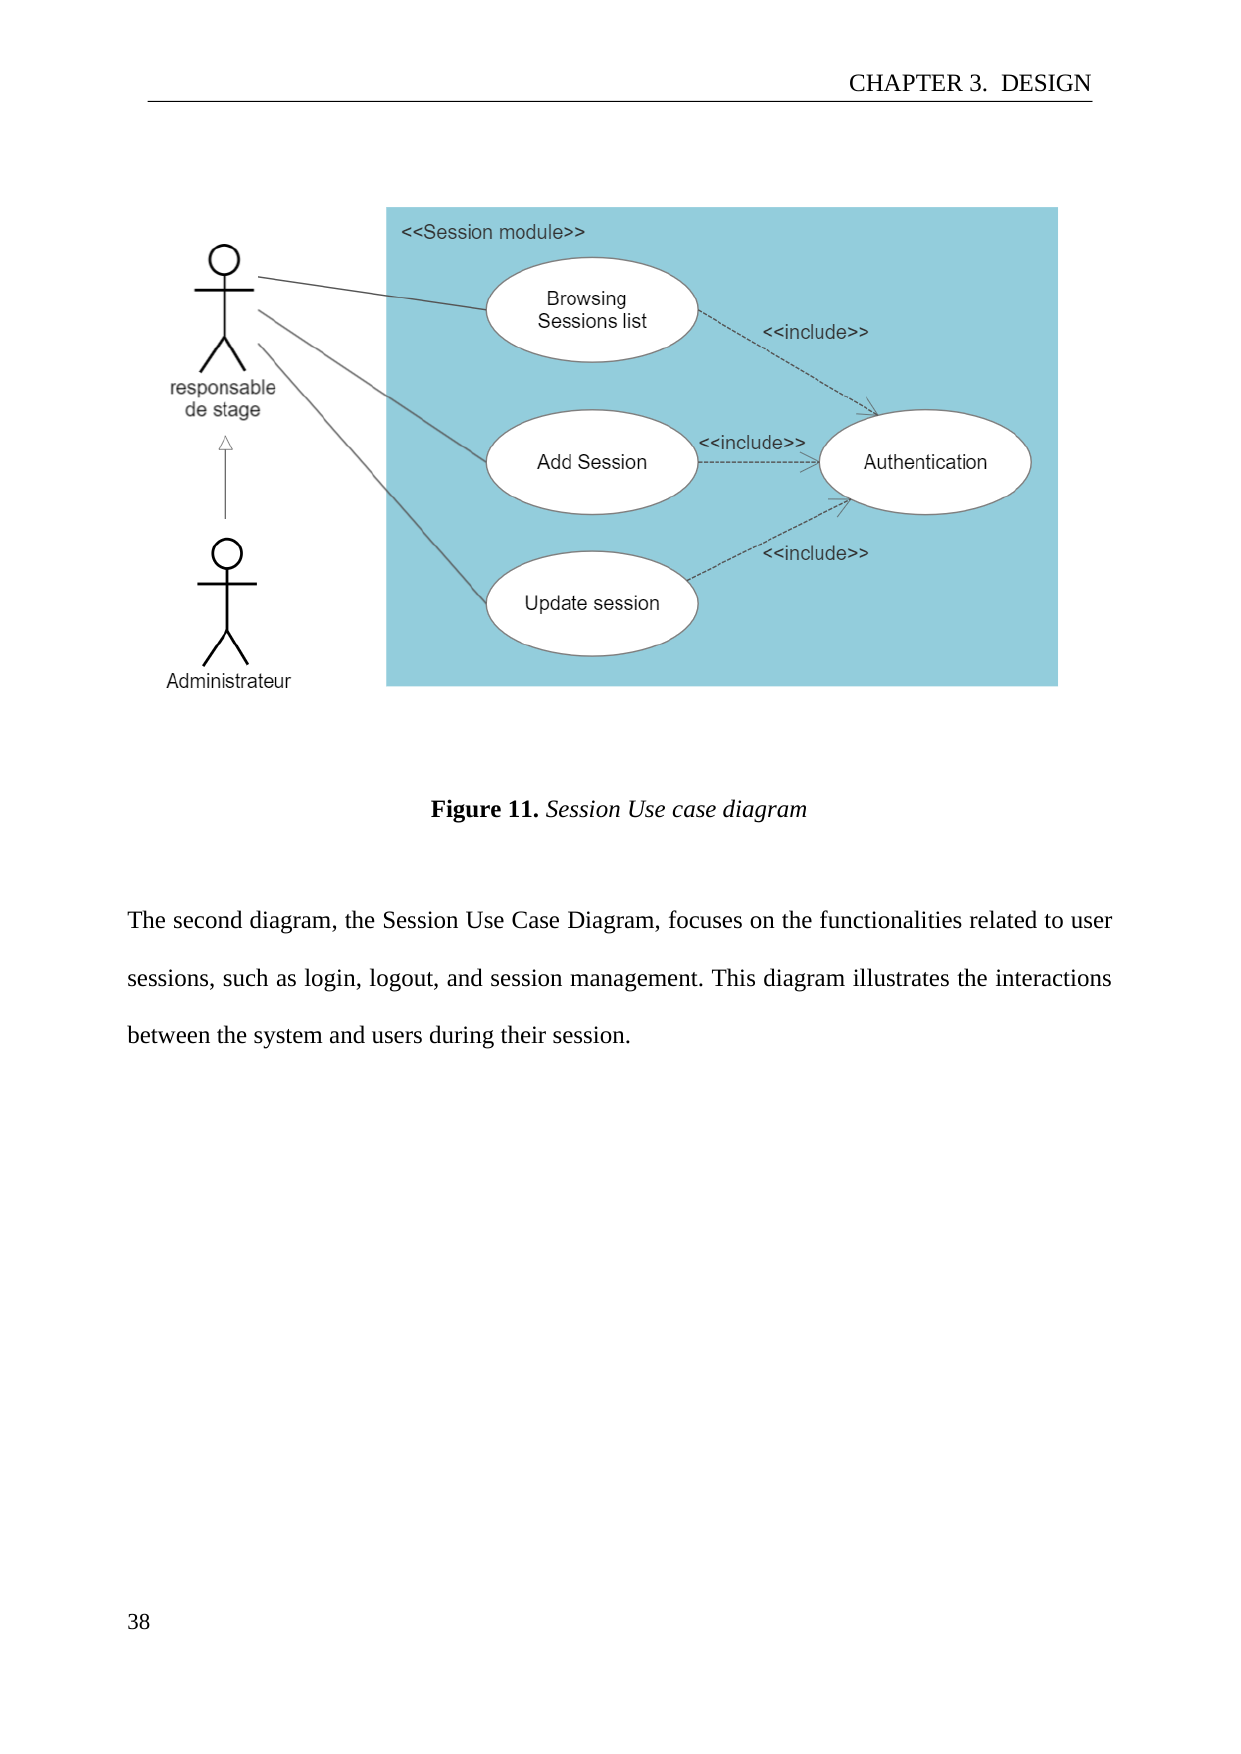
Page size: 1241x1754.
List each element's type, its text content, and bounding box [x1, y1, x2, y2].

text The second diagram, the Session Use Case Diagram, focuses on the functionalities related to user sessions, such as login, logout, and session management. This diagram illustrates the interactions between the system and users during their session. [127, 905, 1113, 1049]
picture [127, 150, 1114, 744]
text Figure 11. Session Use case diagram [127, 794, 1113, 823]
